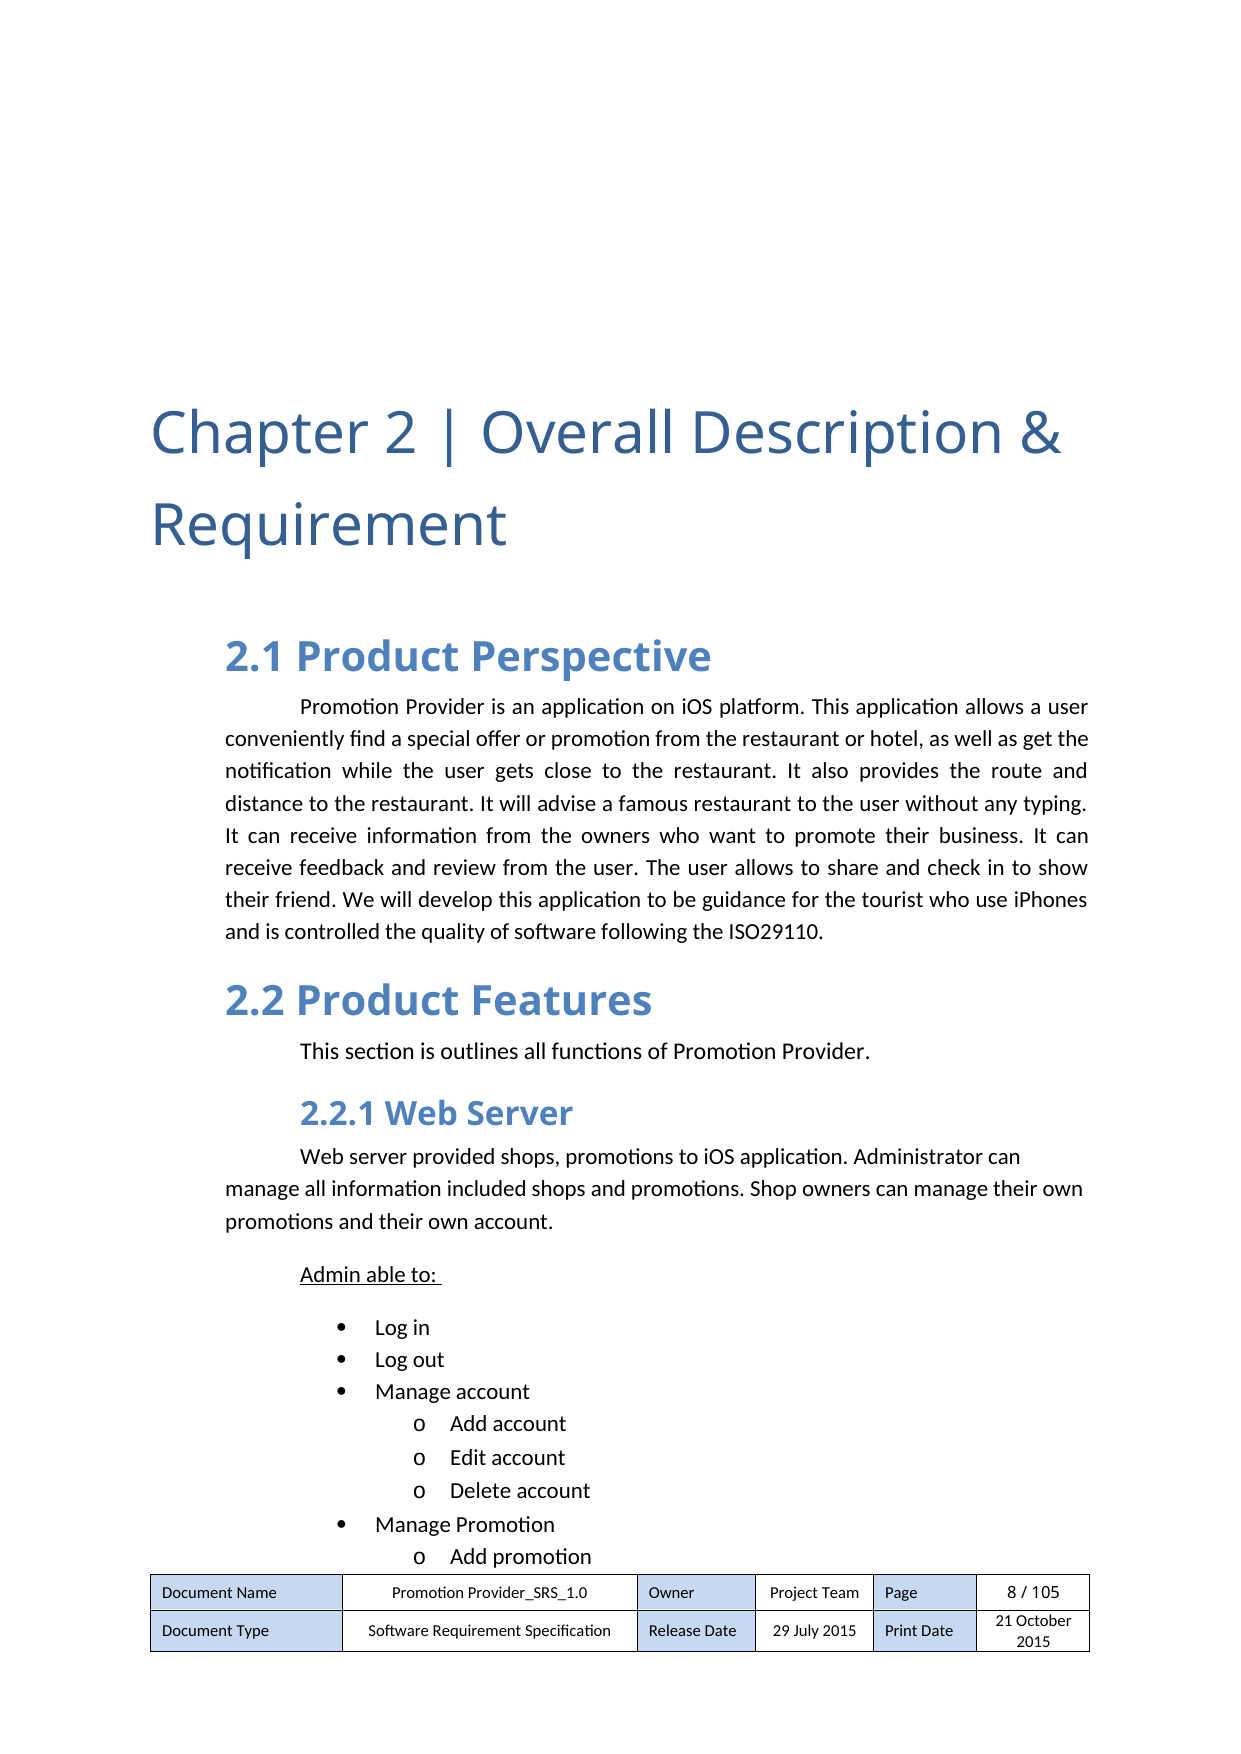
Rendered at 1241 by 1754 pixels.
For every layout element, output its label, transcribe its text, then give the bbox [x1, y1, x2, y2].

text Admin able to: [150, 1260, 1090, 1288]
subtitle 2.1 Product Perspective [150, 627, 1090, 684]
subtitle 2.2.1 Web Server [150, 1090, 1090, 1136]
text This section is outlines all functions of Promotion Provider. [150, 1036, 1090, 1065]
list Add account [412, 1409, 1090, 1438]
text Promotion Provider is an application on iOS platform. This application allows a user conveniently find a special offer or promotion from the restaurant or hotel, as well as get the notification while the user gets close to the restaurant. It also provides the route and distance to the restaurant. It will advise a famous restaurant to the user without any typing. It can receive information from the owners who want to promote their business. It can receive feedback and review from the user. The user allows to share and check in to show their friend. We will develop this application to be guidance for the tourist who use iPhones and is controlled the quality of software following the ISO29110. [225, 692, 1090, 946]
subtitle Chapter 2 | Overall Description & Requirement [150, 391, 1090, 562]
text Web server provided shops, promotions to iOS application. Administrator can manage all information included shops and promotions. Shop owners can manage their own promotions and their own account. [225, 1142, 1090, 1235]
list Edit account [412, 1443, 1090, 1472]
list Manage account [337, 1377, 1090, 1405]
list Log in [337, 1313, 1090, 1341]
list Log out [337, 1345, 1090, 1373]
subtitle 2.2 Product Features [150, 971, 1090, 1027]
list Manage Promotion [337, 1510, 1090, 1538]
list Delete account [412, 1476, 1090, 1506]
list Add promotion [412, 1542, 1090, 1571]
